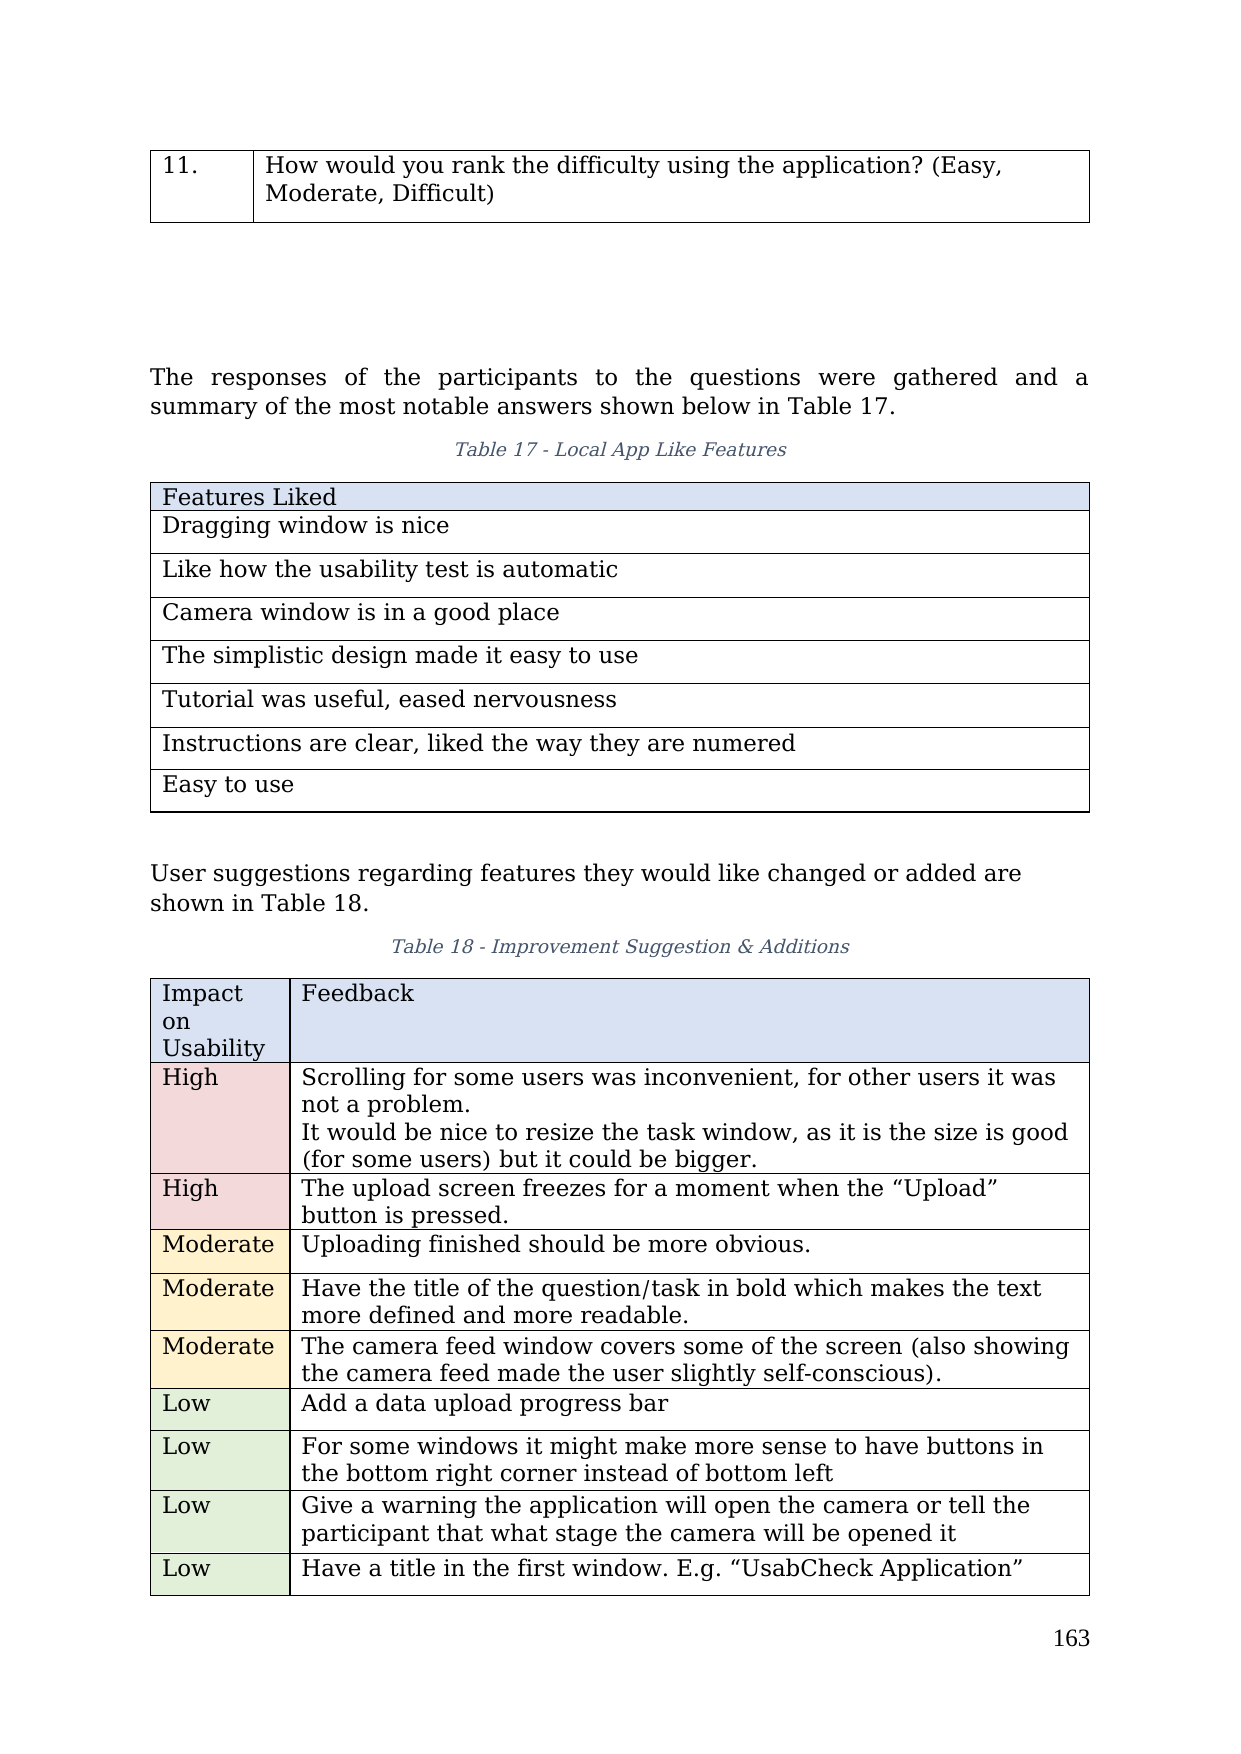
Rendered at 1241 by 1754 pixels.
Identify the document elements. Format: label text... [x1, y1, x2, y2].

table_cell Easy to use [151, 770, 1089, 811]
table_header Impact on Usability [151, 979, 289, 1062]
text Table 17 - Local App Like Features [150, 438, 1090, 461]
text The responses of the participants to the questions were gathered and a summary of the most notable answers shown below in Table 17. [150, 362, 1090, 419]
table_cell Low [151, 1389, 289, 1430]
table_cell High [151, 1174, 289, 1229]
text User suggestions regarding features they would like changed or added are shown in Table 18. [150, 859, 1090, 916]
table_cell For some windows it might make more sense to have buttons in the bottom right corner instead of bottom left [291, 1431, 1089, 1490]
table_cell Add a data upload progress bar [291, 1389, 1089, 1430]
table_cell Have a title in the first window. E.g. “UsabCheck Application” [291, 1554, 1089, 1595]
table_header Feedback [291, 979, 1089, 1062]
table_cell Camera window is in a good place [151, 598, 1089, 640]
table_cell Moderate [151, 1331, 289, 1388]
table_header Features Liked [151, 483, 1089, 510]
table_cell 11. [151, 151, 253, 222]
table_cell Low [151, 1554, 289, 1595]
table_cell Moderate [151, 1274, 289, 1330]
table_cell Uploading finished should be more obvious. [291, 1230, 1089, 1273]
table_cell Low [151, 1491, 289, 1552]
table_cell Like how the usability test is automatic [151, 554, 1089, 597]
table_cell Dragging window is nice [151, 511, 1089, 553]
table_cell Tutorial was useful, eased nervousness [151, 684, 1089, 727]
table_cell Moderate [151, 1230, 289, 1273]
table_cell Give a warning the application will open the camera or tell the participant that what stage the camera will be opened it [291, 1491, 1089, 1552]
table_cell Low [151, 1431, 289, 1490]
table_cell Instructions are clear, liked the way they are numered [151, 728, 1089, 769]
table_cell High [151, 1063, 289, 1173]
table_cell Scrolling for some users was inconvenient, for other users it was not a problem. It would be nice to resize the task window, as it is the size is good (for some users) but it could be bigger. [291, 1063, 1089, 1173]
table_cell Have the title of the question/task in bold which makes the text more defined and more readable. [291, 1274, 1089, 1330]
table_cell How would you rank the difficulty using the application? (Easy, Moderate, Difficult) [254, 151, 1089, 222]
table_cell The camera feed window covers some of the screen (also showing the camera feed made the user slightly self-conscious). [291, 1331, 1089, 1388]
text Table 18 - Improvement Suggestion & Additions [150, 935, 1090, 957]
table_cell The upload screen freezes for a moment when the “Upload” button is pressed. [291, 1174, 1089, 1229]
table_cell The simplistic design made it easy to use [151, 641, 1089, 683]
